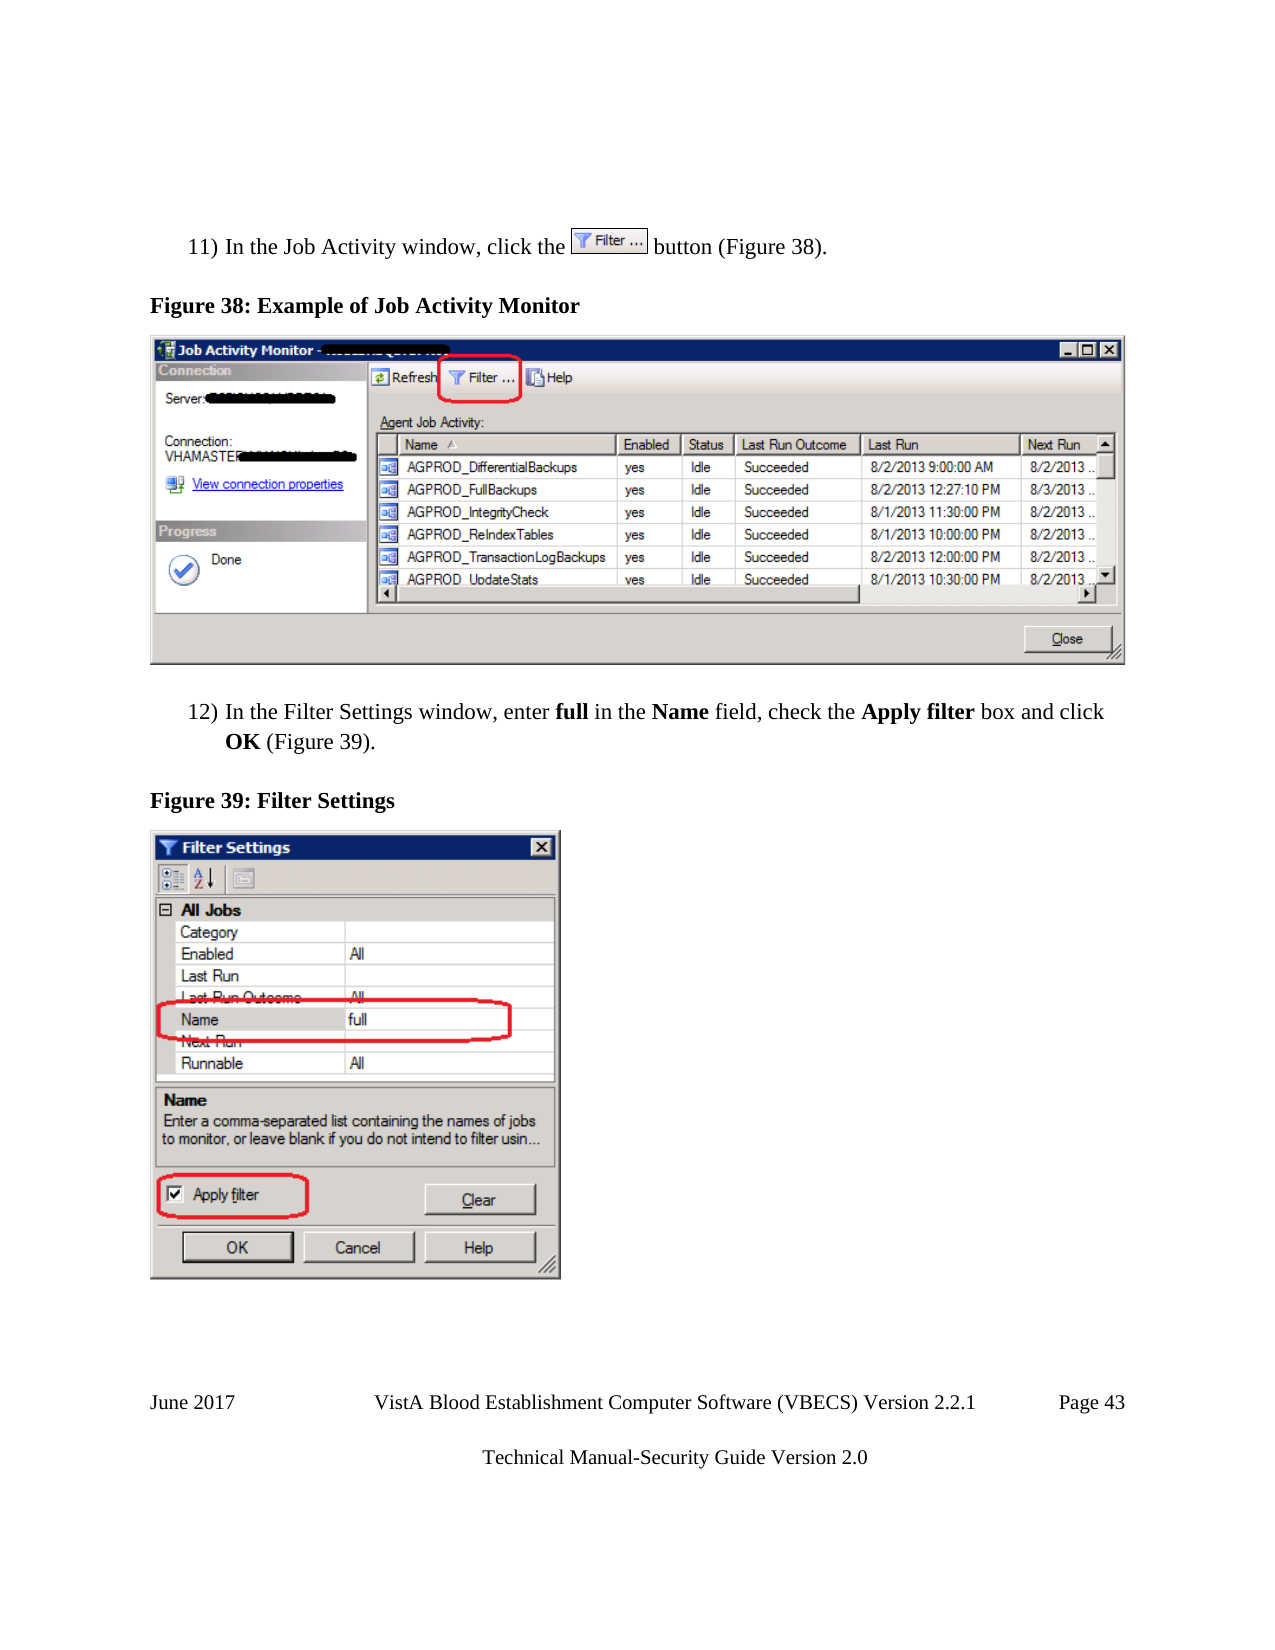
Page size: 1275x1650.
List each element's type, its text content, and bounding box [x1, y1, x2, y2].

picture [150, 830, 561, 1281]
picture [572, 229, 647, 253]
picture [150, 335, 1125, 665]
text Figure 38: Example of Job Activity Monitor [150, 292, 1125, 319]
list In the Filter Settings window, enter full in the Name field, check the Apply filter box and click OK (Figure 39). [187, 698, 1125, 754]
text Figure 39: Filter Settings [150, 787, 1125, 814]
list In the Job Activity window, click the button (Figure 38). [187, 228, 1125, 259]
